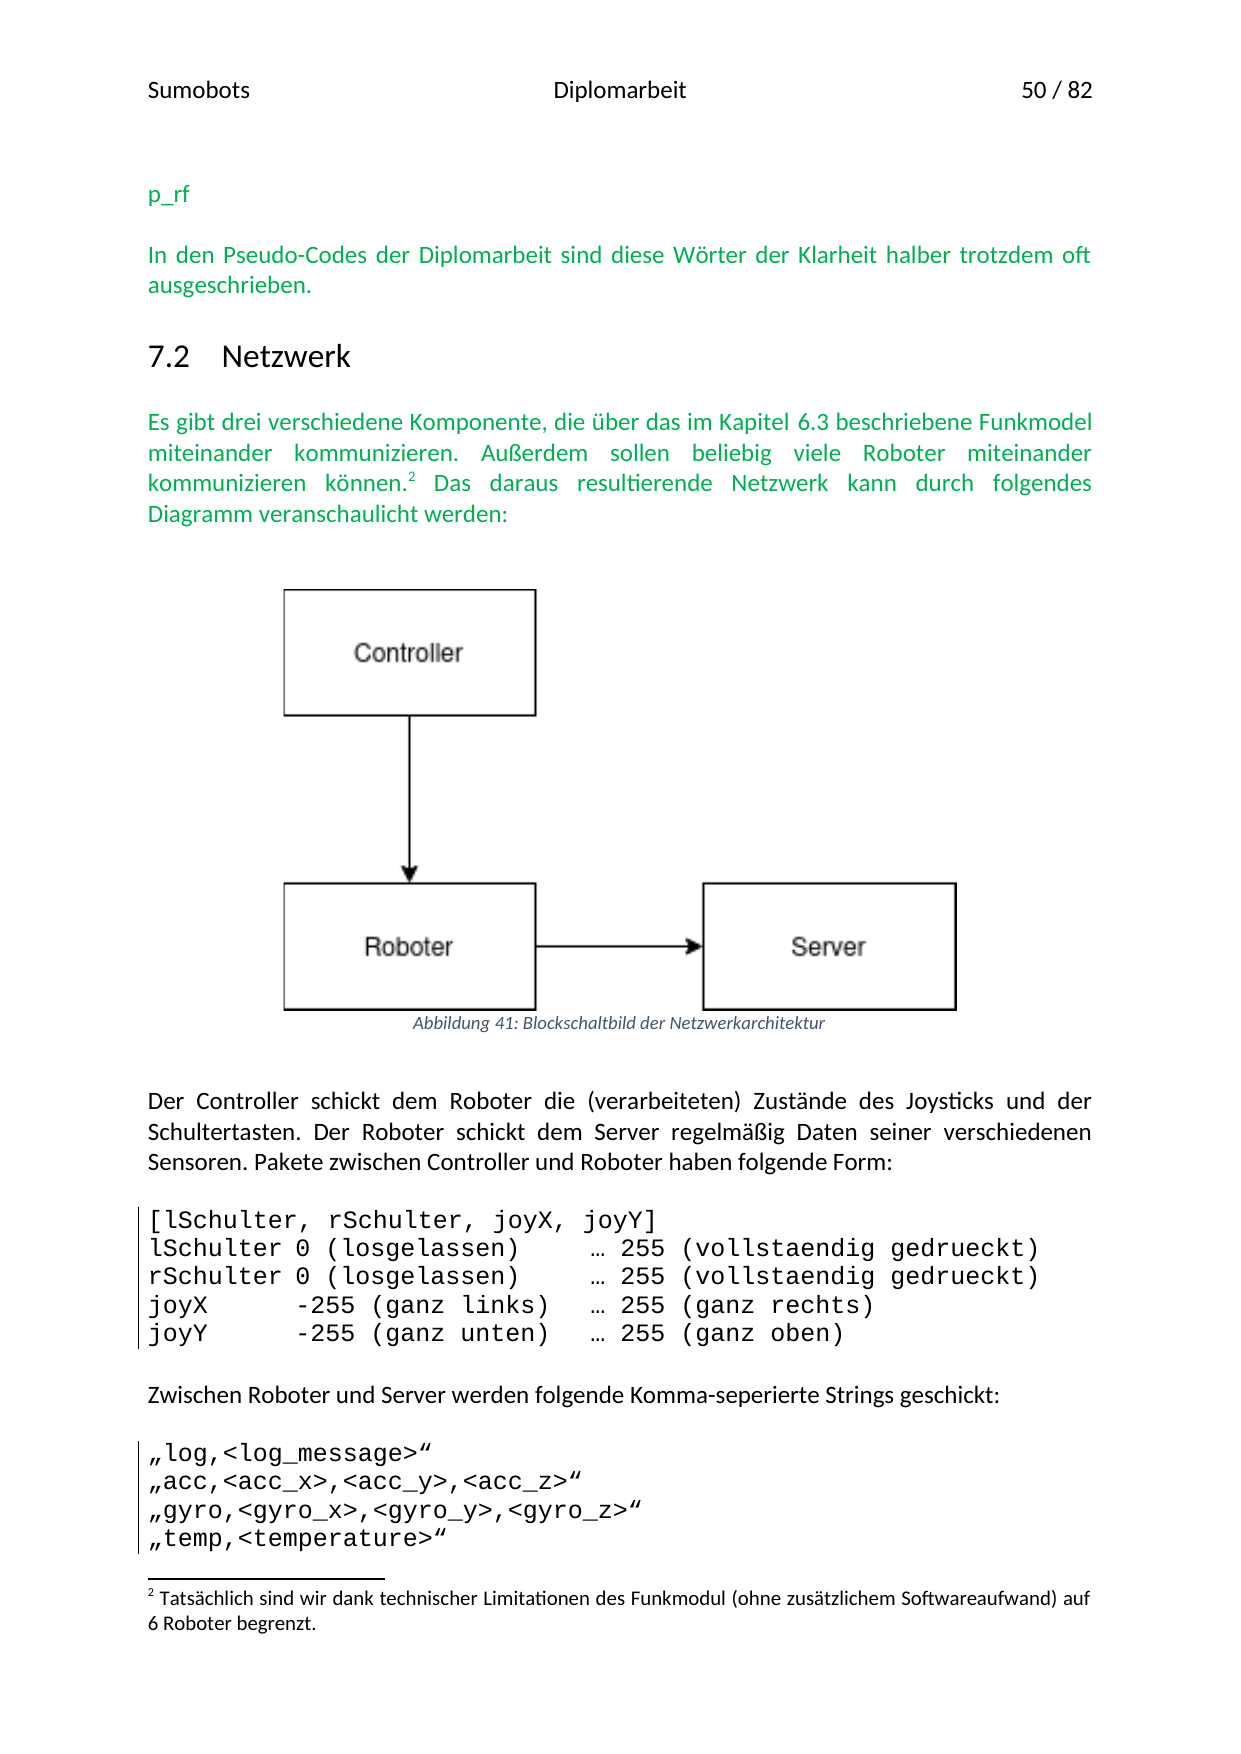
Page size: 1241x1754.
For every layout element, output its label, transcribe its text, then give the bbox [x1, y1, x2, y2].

text Der Controller schickt dem Roboter die (verarbeiteten) Zustände des Joysticks und der Schultertasten. Der Roboter schickt dem Server regelmäßig Daten seiner verschiedenen Sensoren. Pakete zwischen Controller und Roboter haben folgende Form: [148, 1085, 1093, 1177]
subtitle Netzwerk [148, 335, 1093, 376]
text p_rf [148, 178, 1093, 209]
text [lSchulter, rSchulter, joyX, joyY] [148, 1207, 1093, 1236]
text rSchulter 0 (losgelassen) … 255 (vollstaendig gedrueckt) [148, 1264, 1093, 1292]
text joyY -255 (ganz unten) … 255 (ganz oben) [148, 1321, 1093, 1349]
text „temp,<temperature>“ [148, 1526, 1093, 1554]
text Zwischen Roboter und Server werden folgende Komma-seperierte Strings geschickt: [148, 1379, 1093, 1410]
text Es gibt drei verschiedene Komponente, die über das im Kapitel 6.4 beschriebene Funkmodel miteinander kommunizieren. Außerdem sollen beliebig viele Roboter miteinander kommunizieren können. Das daraus resultierende Netzwerk kann durch folgendes Diagramm veranschaulicht werden: [148, 406, 1093, 528]
text „log,<log_message>“ [148, 1441, 1093, 1469]
text joyX -255 (ganz links) … 255 (ganz rechts) [148, 1292, 1093, 1321]
text Abbildung 41: Blockschaltbild der Netzwerkarchitektur [148, 1011, 1093, 1034]
text In den Pseudo-Codes der Diplomarbeit sind diese Wörter der Klarheit halber trotzdem oft ausgeschrieben. [148, 239, 1093, 300]
picture [283, 589, 957, 1011]
text „gyro,<gyro_x>,<gyro_y>,<gyro_z>“ [148, 1497, 1093, 1526]
text lSchulter 0 (losgelassen) … 255 (vollstaendig gedrueckt) [148, 1236, 1093, 1264]
text „acc,<acc_x>,<acc_y>,<acc_z>“ [148, 1469, 1093, 1497]
